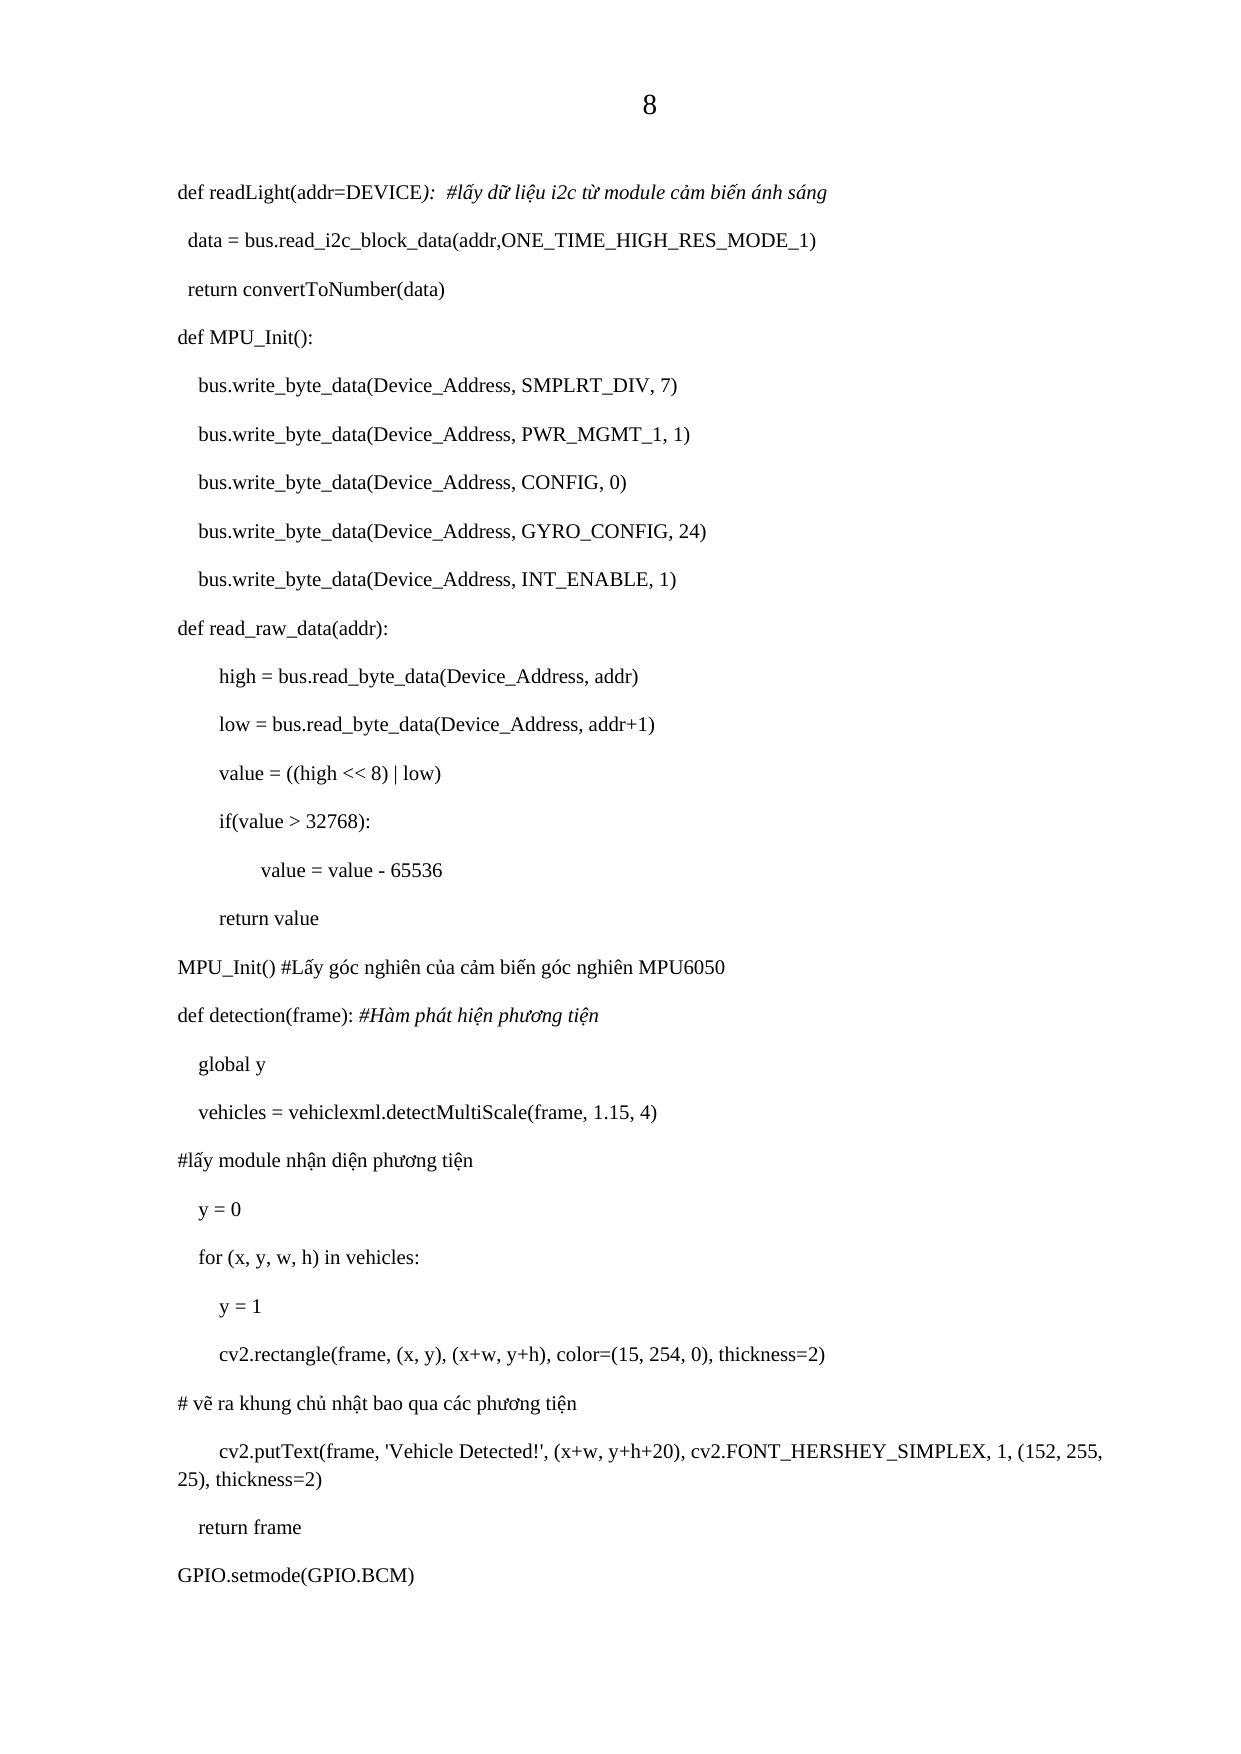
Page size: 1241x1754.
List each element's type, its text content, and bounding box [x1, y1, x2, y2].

text if(value > 32768): [177, 809, 1122, 833]
text cv2.putText(frame, 'Vehicle Detected!', (x+w, y+h+20), cv2.FONT_HERSHEY_SIMPLEX, 1, (152, 255, 25), thickness=2) [177, 1439, 1122, 1491]
text def readLight(addr=DEVICE): #lấy dữ liệu i2c từ module cảm biến ánh sáng [177, 179, 1122, 204]
text y = 1 [177, 1294, 1122, 1318]
text bus.write_byte_data(Device_Address, GYRO_CONFIG, 24) [177, 519, 1122, 543]
text # vẽ ra khung chủ nhật bao qua các phương tiện [177, 1391, 1122, 1414]
text data = bus.read_i2c_block_data(addr,ONE_TIME_HIGH_RES_MODE_1) [177, 228, 1122, 252]
text def MPU_Init(): [177, 325, 1122, 349]
text vehicles = vehiclexml.detectMultiScale(frame, 1.15, 4) [177, 1100, 1122, 1124]
text for (x, y, w, h) in vehicles: [177, 1245, 1122, 1269]
text MPU_Init() #Lấy góc nghiên của cảm biến góc nghiên MPU6050 [177, 954, 1122, 979]
text low = bus.read_byte_data(Device_Address, addr+1) [177, 712, 1122, 736]
text bus.write_byte_data(Device_Address, PWR_MGMT_1, 1) [177, 422, 1122, 446]
text return convertToNumber(data) [177, 276, 1122, 301]
text y = 0 [177, 1197, 1122, 1221]
text return value [177, 906, 1122, 930]
text def read_raw_data(addr): [177, 616, 1122, 639]
text GPIO.setmode(GPIO.BCM) [177, 1563, 1122, 1587]
text value = value - 65536 [177, 858, 1122, 882]
text high = bus.read_byte_data(Device_Address, addr) [177, 664, 1122, 688]
text return frame [177, 1515, 1122, 1539]
text value = ((high << 8) | low) [177, 761, 1122, 785]
text global y [177, 1051, 1122, 1076]
text def detection(frame): #Hàm phát hiện phương tiện [177, 1003, 1122, 1027]
text #lấy module nhận diện phương tiện [177, 1148, 1122, 1172]
text bus.write_byte_data(Device_Address, INT_ENABLE, 1) [177, 567, 1122, 591]
text cv2.rectangle(frame, (x, y), (x+w, y+h), color=(15, 254, 0), thickness=2) [177, 1342, 1122, 1366]
text bus.write_byte_data(Device_Address, CONFIG, 0) [177, 470, 1122, 494]
text bus.write_byte_data(Device_Address, SMPLRT_DIV, 7) [177, 373, 1122, 397]
